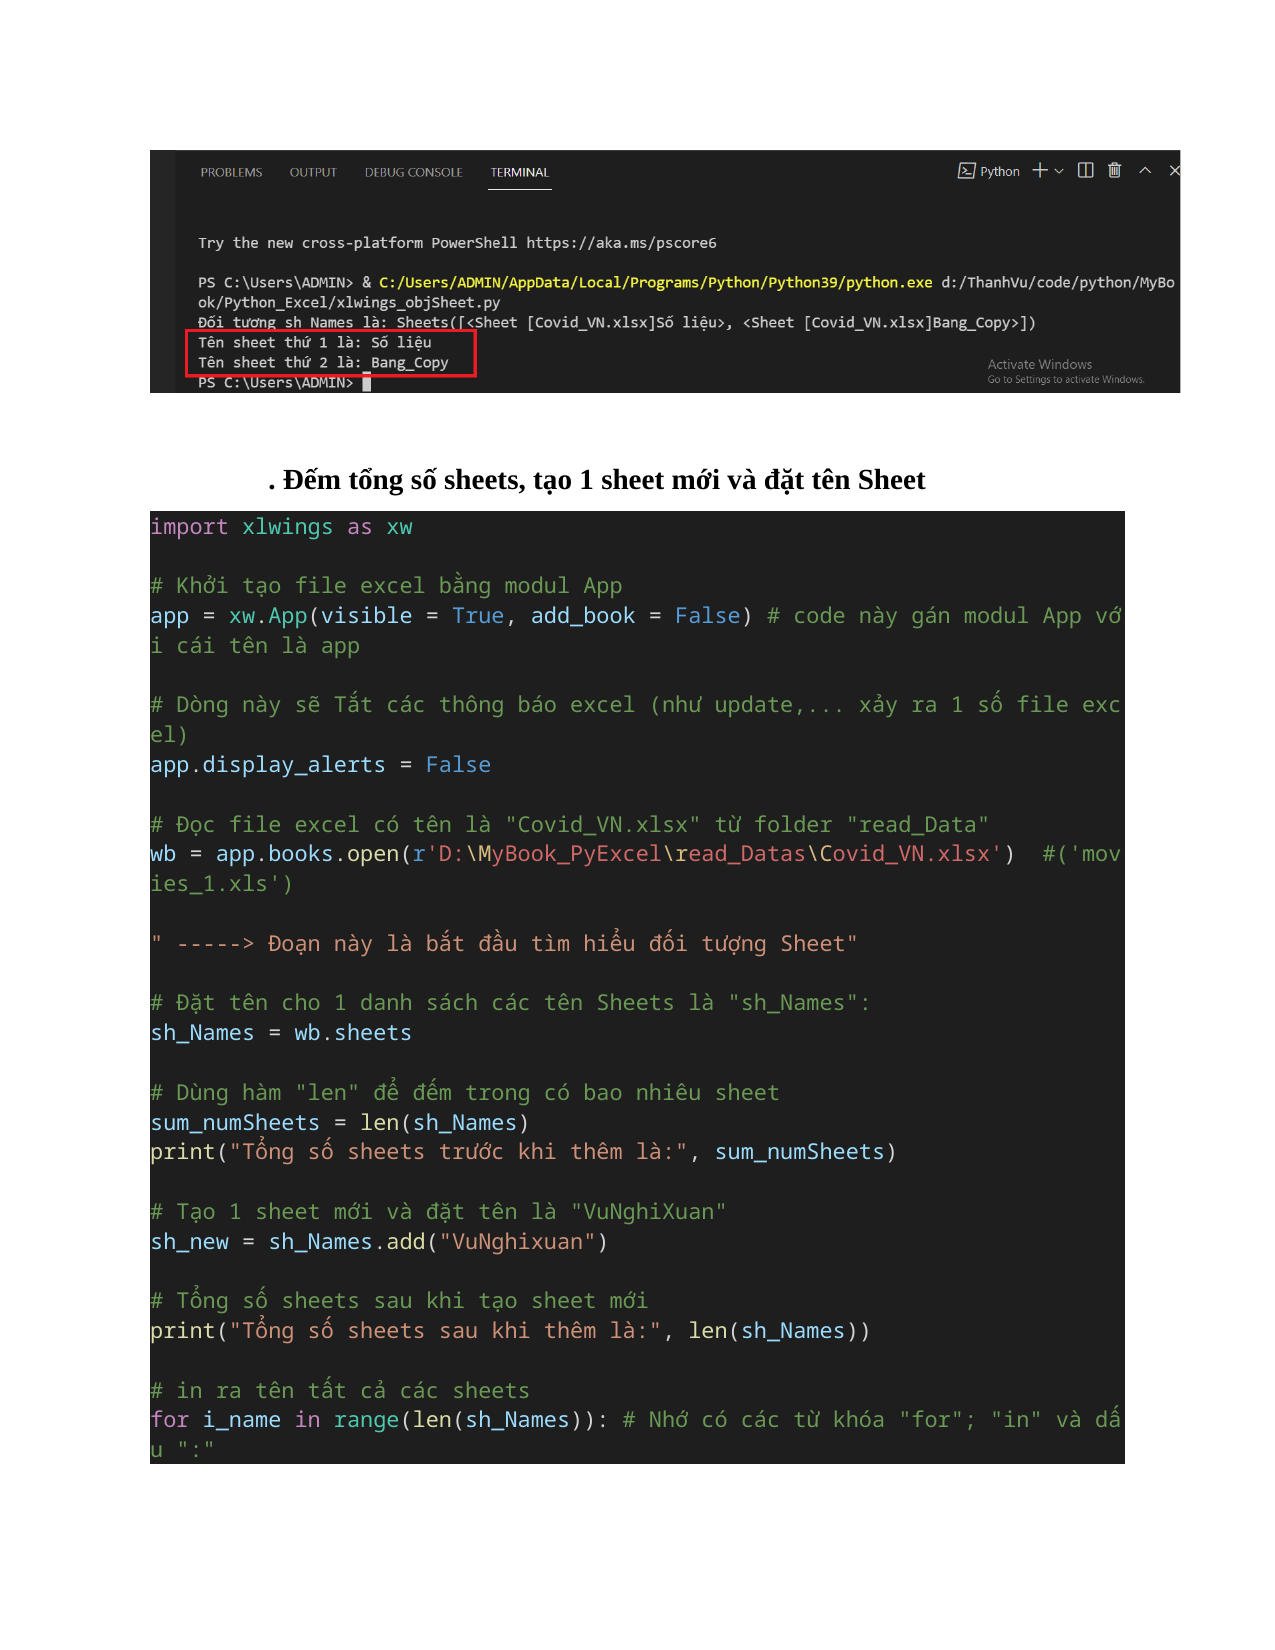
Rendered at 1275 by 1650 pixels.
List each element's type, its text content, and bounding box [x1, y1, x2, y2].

text # Đọc file excel có tên là "Covid_VN.xlsx" từ folder "read_Data" [150, 808, 1125, 838]
text app = xw.App(visible = True, add_book = False) # code này gán modul App với cái tên là app [150, 600, 1125, 659]
text # in ra tên tất cả các sheets [150, 1374, 1125, 1404]
text wb = app.books.open(r'D:\MyBook_PyExcel\read_Datas\Covid_VN.xlsx') #('movies_1.xls') [150, 838, 1125, 898]
text print("Tổng số sheets trước khi thêm là:", sum_numSheets) [150, 1136, 1125, 1166]
text sh_new = sh_Names.add("VuNghixuan") [150, 1226, 1125, 1255]
text sum_numSheets = len(sh_Names) [150, 1106, 1125, 1136]
picture [150, 150, 1181, 393]
text sh_Names = wb.sheets [150, 1017, 1125, 1047]
text # Tạo 1 sheet mới và đặt tên là "VuNghiXuan" [150, 1196, 1125, 1226]
text # Tổng số sheets sau khi tạo sheet mới [150, 1285, 1125, 1315]
text for i_name in range(len(sh_Names)): # Nhớ có các từ khóa "for"; "in" và dấu ":" [150, 1404, 1125, 1464]
text " -----> Đoạn này là bắt đầu tìm hiểu đối tượng Sheet" [150, 928, 1125, 957]
text # Khởi tạo file excel bằng modul App [150, 570, 1125, 600]
text # Dùng hàm "len" để đếm trong có bao nhiêu sheet [150, 1077, 1125, 1106]
text app.display_alerts = False [150, 749, 1125, 779]
text # Đặt tên cho 1 danh sách các tên Sheets là "sh_Names": [150, 987, 1125, 1017]
text import xlwings as xw [150, 511, 1125, 540]
text print("Tổng số sheets sau khi thêm là:", len(sh_Names)) [150, 1315, 1125, 1345]
list . Đếm tổng số sheets, tạo 1 sheet mới và đặt tên Sheet [150, 462, 1125, 496]
text # Dòng này sẽ Tắt các thông báo excel (như update,... xảy ra 1 số file excel) [150, 689, 1125, 749]
